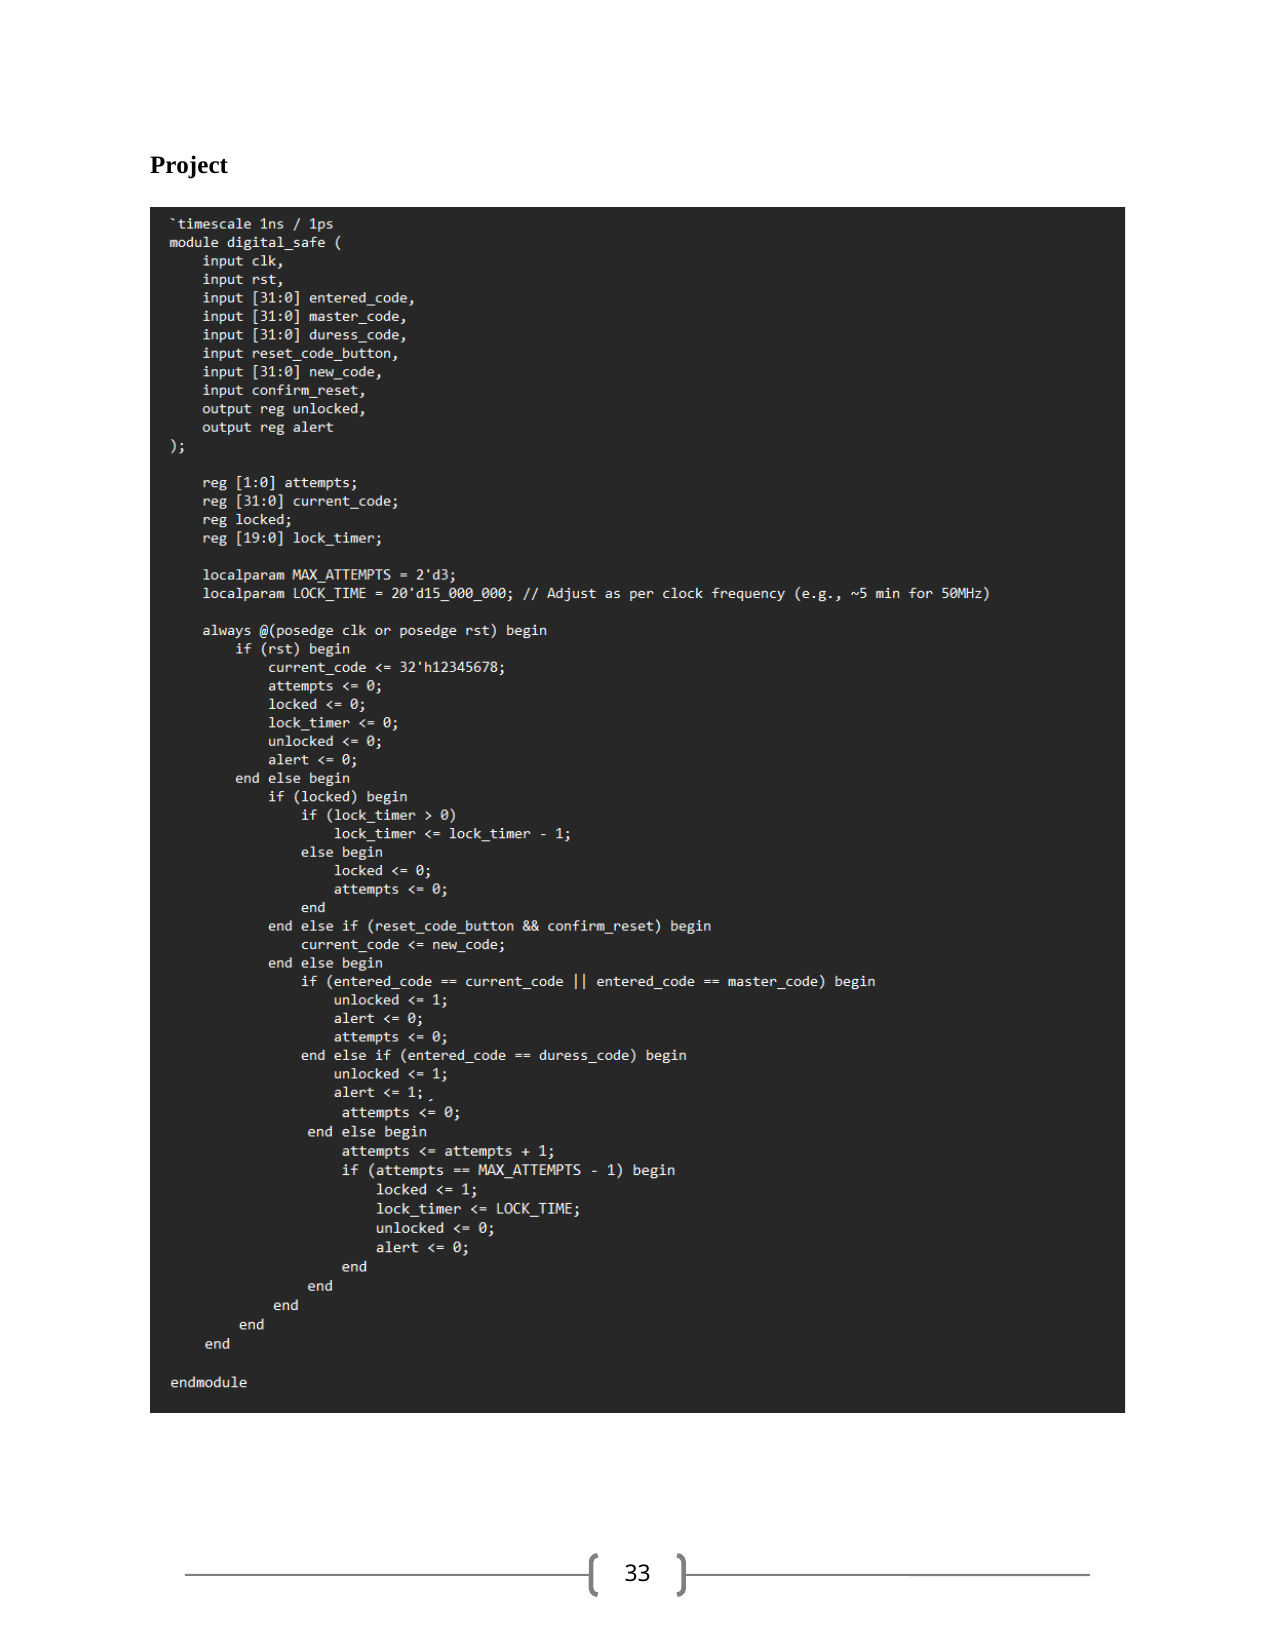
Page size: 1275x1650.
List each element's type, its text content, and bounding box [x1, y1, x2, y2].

picture [150, 207, 1125, 1413]
text Project [150, 150, 1125, 179]
